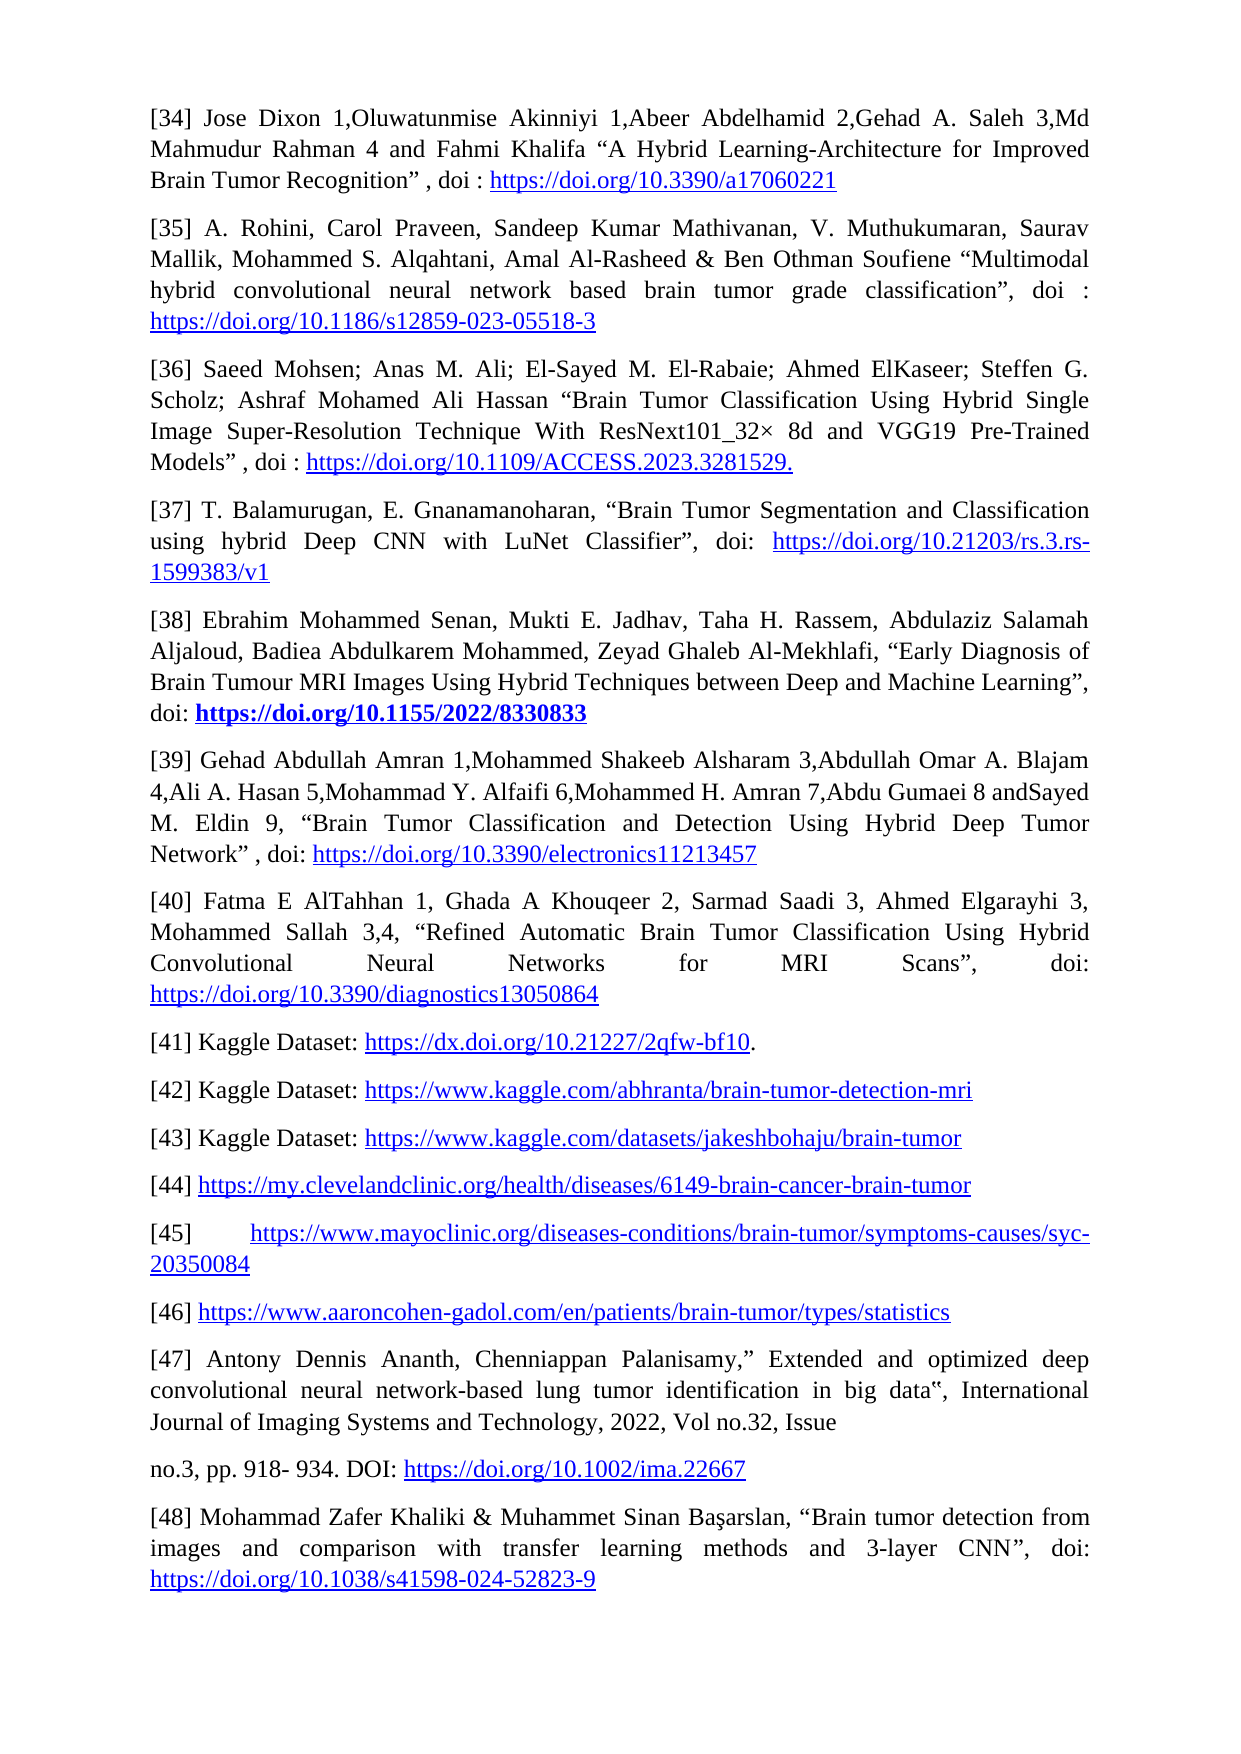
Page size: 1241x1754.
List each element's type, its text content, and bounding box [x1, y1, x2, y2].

text [34] Jose Dixon 1,Oluwatunmise Akinniyi 1,Abeer Abdelhamid 2,Gehad A. Saleh 3,Md Mahmudur Rahman 4 and Fahmi Khalifa “A Hybrid Learning-Architecture for Improved Brain Tumor Recognition” , doi : https://doi.org/10.3390/a17060221 [150, 103, 1090, 194]
text [42] Kaggle Dataset: https://www.kaggle.com/abhranta/brain-tumor-detection-mri [150, 1075, 1090, 1104]
text [37] T. Balamurugan, E. Gnanamanoharan, “Brain Tumor Segmentation and Classification using hybrid Deep CNN with LuNet Classifier”, doi: https://doi.org/10.21203/rs.3.rs-1599383/v1 [150, 495, 1090, 586]
text [36] Saeed Mohsen; Anas M. Ali; El-Sayed M. El-Rabaie; Ahmed ElKaseer; Steffen G. Scholz; Ashraf Mohamed Ali Hassan “Brain Tumor Classification Using Hybrid Single Image Super-Resolution Technique With ResNext101_32× 8d and VGG19 Pre-Trained Models” , doi : https://doi.org/10.1109/ACCESS.2023.3281529. [150, 354, 1090, 476]
text [38] Ebrahim Mohammed Senan, Mukti E. Jadhav, Taha H. Rassem, Abdulaziz Salamah Aljaloud, Badiea Abdulkarem Mohammed, Zeyad Ghaleb Al-Mekhlafi, “Early Diagnosis of Brain Tumour MRI Images Using Hybrid Techniques between Deep and Machine Learning”, doi: https://doi.org/10.1155/2022/8330833 [150, 605, 1090, 727]
text [40] Fatma E AlTahhan 1, Ghada A Khouqeer 2, Sarmad Saadi 3, Ahmed Elgarayhi 3, Mohammed Sallah 3,4, “Refined Automatic Brain Tumor Classification Using Hybrid Convolutional Neural Networks for MRI Scans”, doi: https://doi.org/10.3390/diagnostics13050864 [150, 886, 1090, 1008]
text [35] A. Rohini, Carol Praveen, Sandeep Kumar Mathivanan, V. Muthukumaran, Saurav Mallik, Mohammed S. Alqahtani, Amal Al-Rasheed & Ben Othman Soufiene “Multimodal hybrid convolutional neural network based brain tumor grade classification”, doi : https://doi.org/10.1186/s12859-023-05518-3 [150, 213, 1090, 335]
text [39] Gehad Abdullah Amran 1,Mohammed Shakeeb Alsharam 3,Abdullah Omar A. Blajam 4,Ali A. Hasan 5,Mohammad Y. Alfaifi 6,Mohammed H. Amran 7,Abdu Gumaei 8 andSayed M. Eldin 9, “Brain Tumor Classification and Detection Using Hybrid Deep Tumor Network” , doi: https://doi.org/10.3390/electronics11213457 [150, 746, 1090, 867]
text [48] Mohammad Zafer Khaliki & Muhammet Sinan Başarslan, “Brain tumor detection from images and comparison with transfer learning methods and 3-layer CNN”, doi: https://doi.org/10.1038/s41598-024-52823-9 [150, 1502, 1090, 1593]
text [44] https://my.clevelandclinic.org/health/diseases/6149-brain-cancer-brain-tumor [150, 1170, 1090, 1199]
text [41] Kaggle Dataset: https://dx.doi.org/10.21227/2qfw-bf10. [150, 1027, 1090, 1056]
text no.3, pp. 918- 934. DOI: https://doi.org/10.1002/ima.22667 [150, 1454, 1090, 1483]
text [47] Antony Dennis Ananth, Chenniappan Palanisamy,” Extended and optimized deep convolutional neural network-based lung tumor identification in big data‟, International Journal of Imaging Systems and Technology, 2022, Vol no.32, Issue [150, 1344, 1090, 1435]
text [45] https://www.mayoclinic.org/diseases-conditions/brain-tumor/symptoms-causes/syc-20350084 [150, 1218, 1090, 1278]
text [43] Kaggle Dataset: https://www.kaggle.com/datasets/jakeshbohaju/brain-tumor [150, 1123, 1090, 1151]
text [46] https://www.aaroncohen-gadol.com/en/patients/brain-tumor/types/statistics [150, 1297, 1090, 1326]
